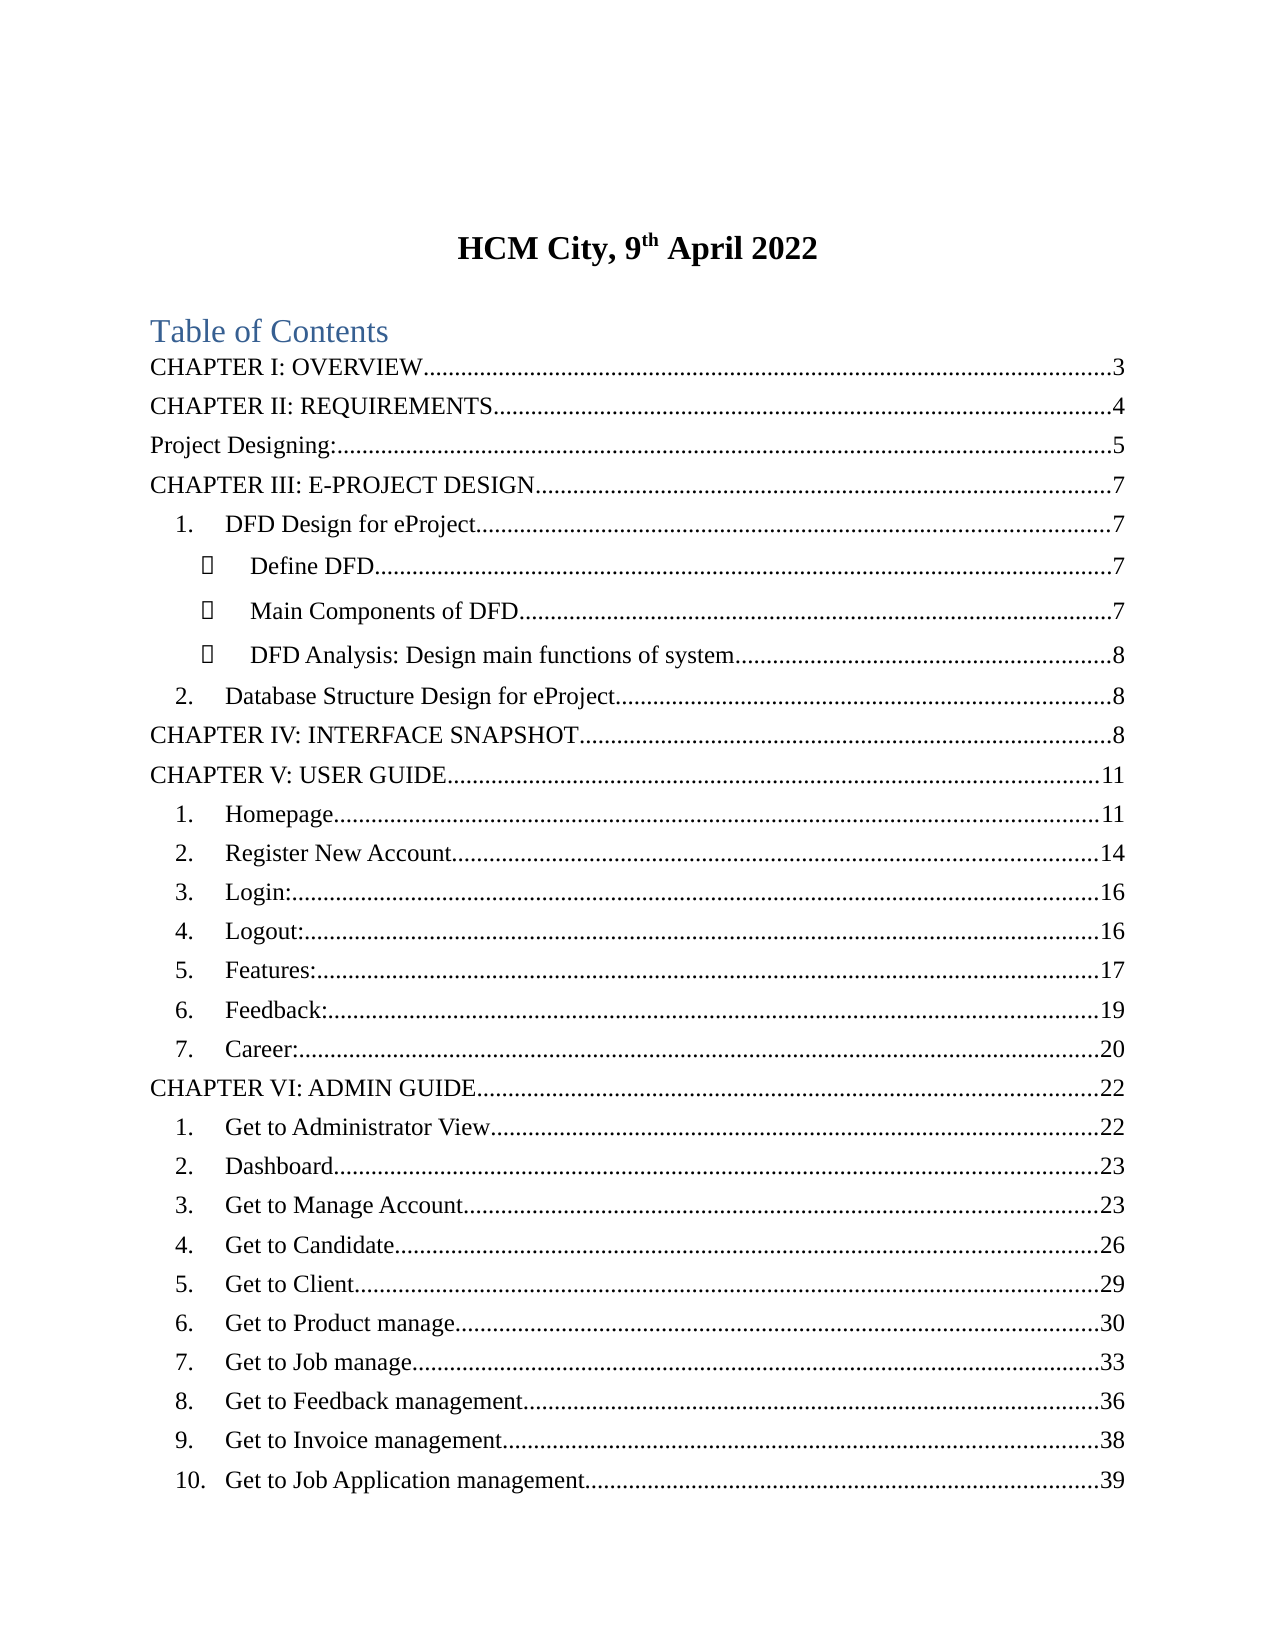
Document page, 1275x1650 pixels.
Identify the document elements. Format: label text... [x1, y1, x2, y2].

text HCM City, 9th April 2022 [150, 228, 1125, 267]
